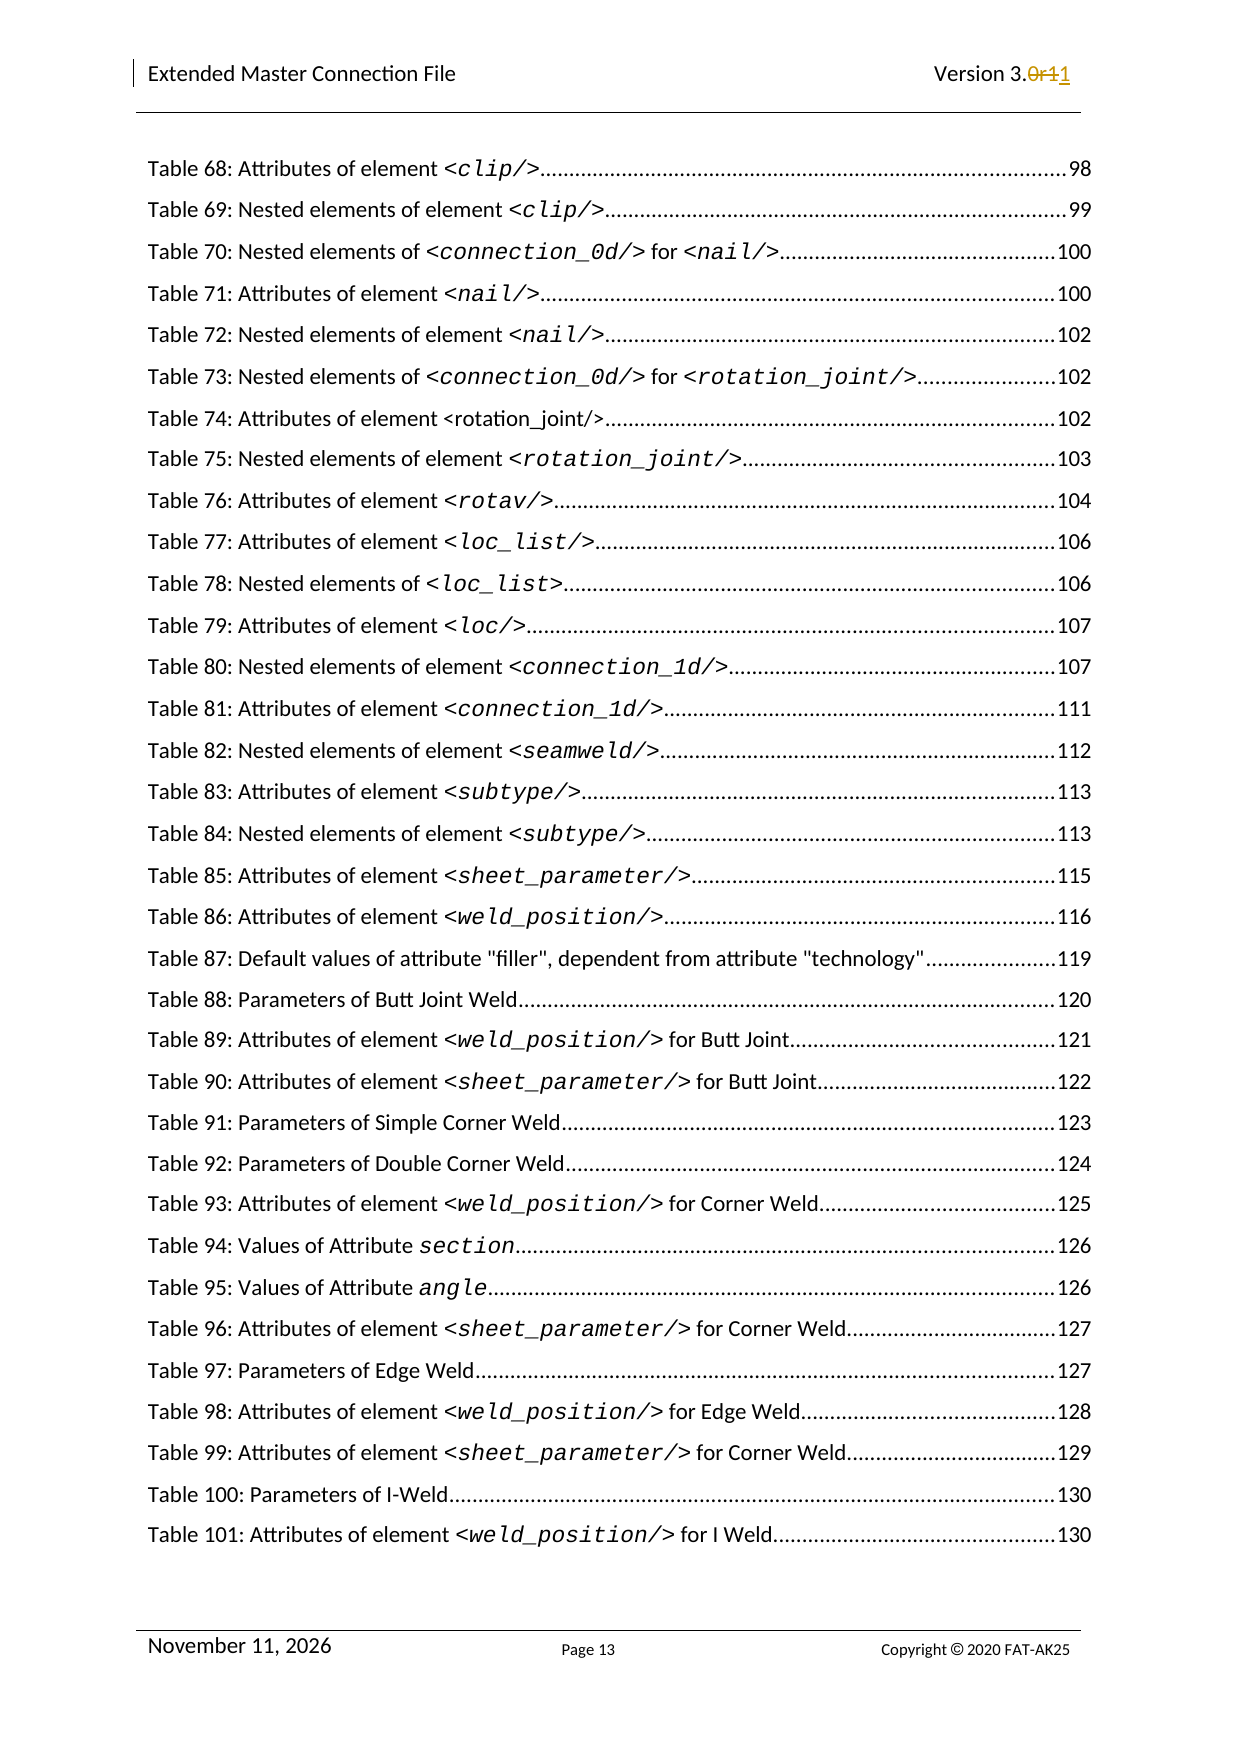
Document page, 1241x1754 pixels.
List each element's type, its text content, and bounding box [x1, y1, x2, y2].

text Table 68: Attributes of element <clip/> 98 [148, 154, 1092, 183]
text Table 98: Attributes of element <weld_position/> for Edge Weld 128 [148, 1397, 1092, 1426]
text Table 77: Attributes of element <loc_list/> 106 [148, 527, 1092, 557]
text Table 74: Attributes of element <rotation_joint/> 102 [148, 404, 1092, 432]
text Table 89: Attributes of element <weld_position/> for Butt Joint 121 [148, 1025, 1092, 1054]
text Table 94: Values of Attribute section 126 [148, 1231, 1092, 1260]
text Table 85: Attributes of element <sheet_parameter/> 115 [148, 861, 1092, 890]
text Table 72: Nested elements of element <nail/> 102 [148, 320, 1092, 349]
text Table 78: Nested elements of <loc_list> 106 [148, 569, 1092, 598]
text Table 95: Values of Attribute angle 126 [148, 1273, 1092, 1302]
text Table 70: Nested elements of <connection_0d/> for <nail/> 100 [148, 237, 1092, 266]
text Table 79: Attributes of element <loc/> 107 [148, 611, 1092, 640]
text Table 86: Attributes of element <weld_position/> 116 [148, 902, 1092, 932]
text Table 87: Default values of attribute "filler", dependent from attribute "technology" 119 [148, 944, 1092, 972]
text Table 92: Parameters of Double Corner Weld 124 [148, 1149, 1092, 1177]
text Table 82: Nested elements of element <seamweld/> 112 [148, 736, 1092, 765]
text Table 90: Attributes of element <sheet_parameter/> for Butt Joint 122 [148, 1067, 1092, 1096]
text Table 71: Attributes of element <nail/> 100 [148, 279, 1092, 308]
text Table 83: Attributes of element <subtype/> 113 [148, 777, 1092, 807]
text Table 100: Parameters of I-Weld 130 [148, 1480, 1092, 1508]
text Table 99: Attributes of element <sheet_parameter/> for Corner Weld 129 [148, 1438, 1092, 1468]
text Table 84: Nested elements of element <subtype/> 113 [148, 819, 1092, 848]
text Table 101: Attributes of element <weld_position/> for I Weld 130 [148, 1521, 1092, 1550]
text Table 96: Attributes of element <sheet_parameter/> for Corner Weld 127 [148, 1314, 1092, 1344]
text Table 97: Parameters of Edge Weld 127 [148, 1356, 1092, 1384]
text Table 69: Nested elements of element <clip/> 99 [148, 195, 1092, 224]
text Table 88: Parameters of Butt Joint Weld 120 [148, 985, 1092, 1013]
text Table 93: Attributes of element <weld_position/> for Corner Weld 125 [148, 1189, 1092, 1219]
text Table 76: Attributes of element <rotav/> 104 [148, 486, 1092, 515]
text Table 80: Nested elements of element <connection_1d/> 107 [148, 652, 1092, 682]
text Table 91: Parameters of Simple Corner Weld 123 [148, 1108, 1092, 1137]
text Table 73: Nested elements of <connection_0d/> for <rotation_joint/> 102 [148, 362, 1092, 391]
text Table 81: Attributes of element <connection_1d/> 111 [148, 694, 1092, 723]
text Table 75: Nested elements of element <rotation_joint/> 103 [148, 444, 1092, 473]
